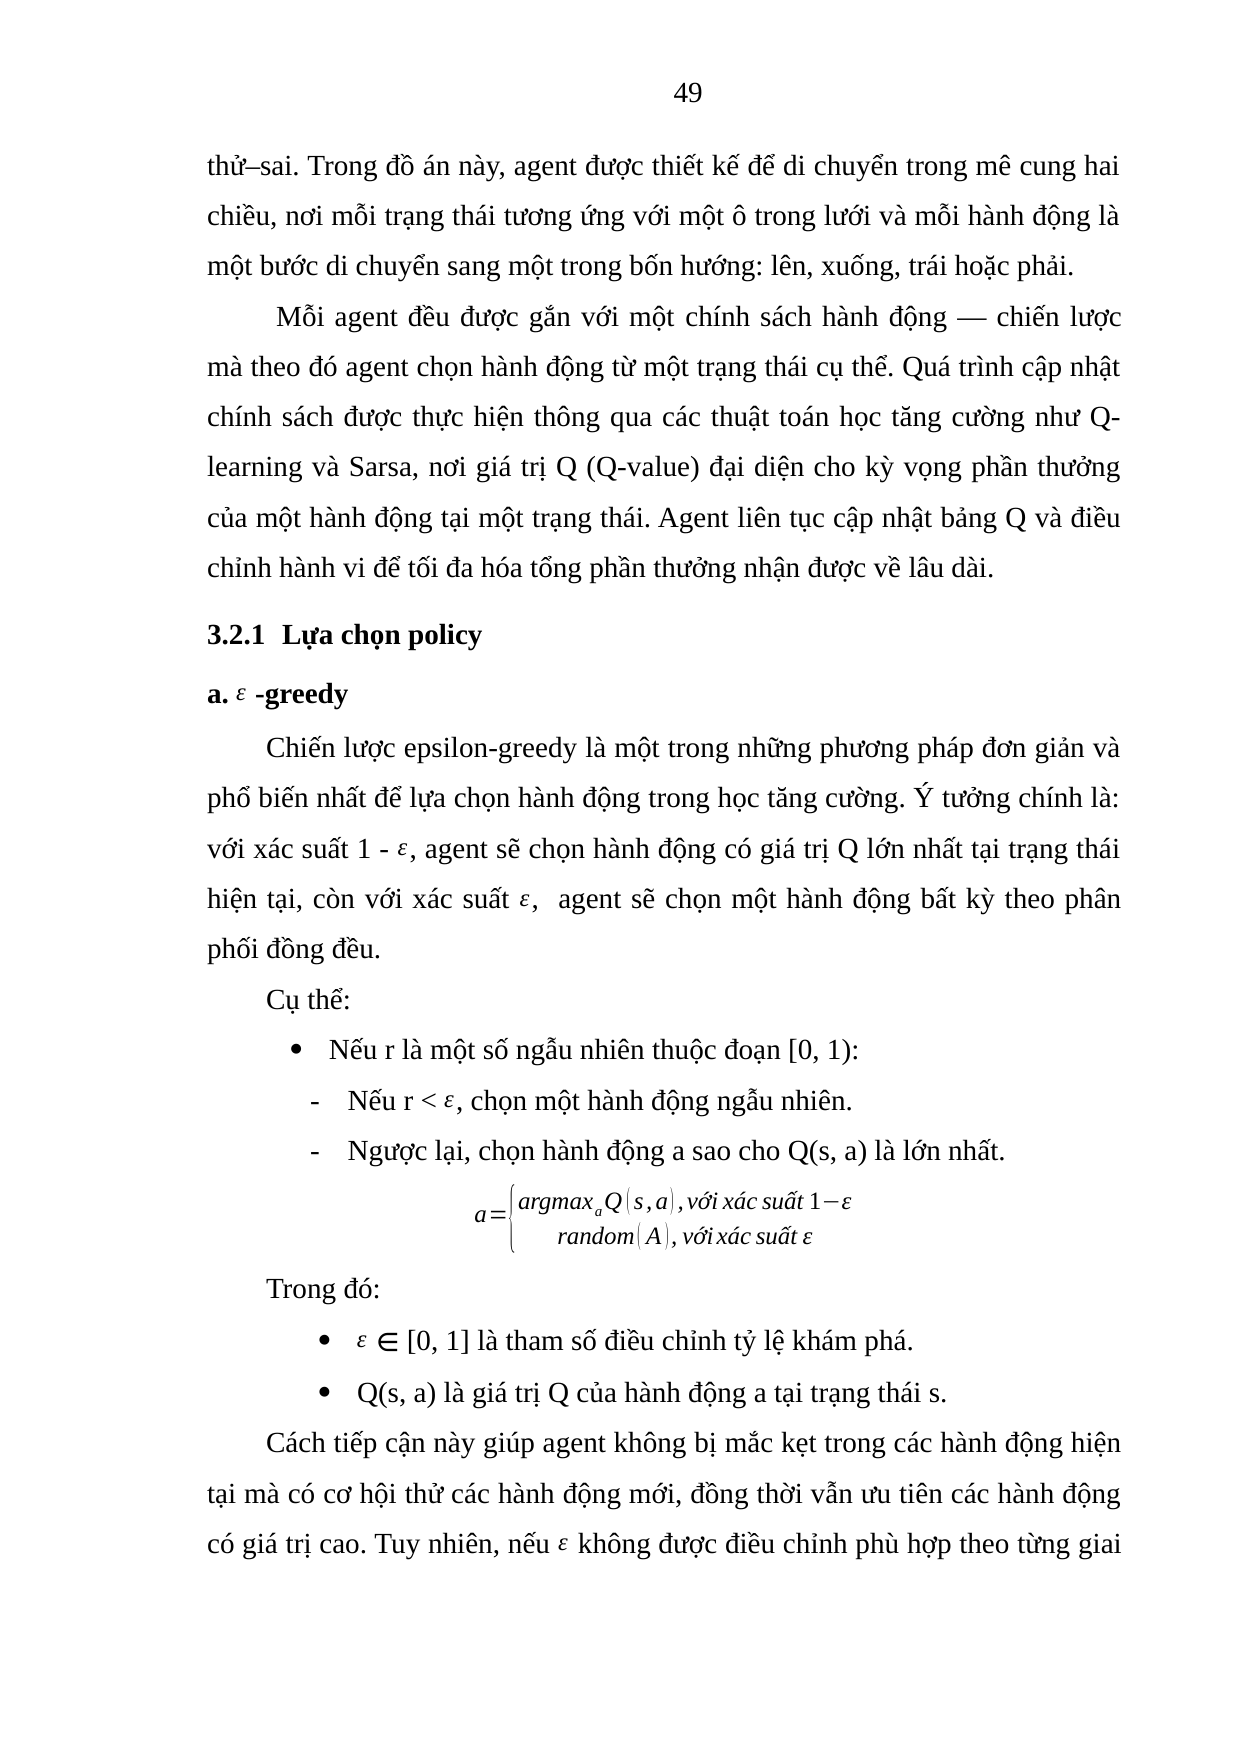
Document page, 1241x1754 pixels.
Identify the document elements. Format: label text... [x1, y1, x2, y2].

text Trong đó: [207, 1271, 1122, 1305]
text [207, 1425, 1122, 1559]
list Nếu r là một số ngẫu nhiên thuộc đoạn [0, 1): [291, 1032, 1122, 1066]
text Cụ thể: [207, 982, 1122, 1015]
text Chiến lược epsilon-greedy là một trong những phương pháp đơn giản và phổ biến nhất để lựa chọn hành động trong học tăng cường. Ý tưởng chính là: với xác suất 1 - , agent sẽ chọn hành động có giá trị Q lớn nhất tại trạng thái hiện tại, còn với xác suất , agent sẽ chọn một hành động bất kỳ theo phân phối đồng đều. [207, 730, 1122, 965]
text Mỗi agent đều được gắn với một chính sách hành động — chiến lược mà theo đó agent chọn hành động từ một trạng thái cụ thể. Quá trình cập nhật chính sách được thực hiện thông qua các thuật toán học tăng cường như Q-learning và Sarsa, nơi giá trị Q (Q-value) đại diện cho kỳ vọng phần thưởng của một hành động tại một trạng thái. Agent liên tục cập nhật bảng Q và điều chỉnh hành vi để tối đa hóa tổng phần thưởng nhận được về lâu dài. [207, 299, 1122, 584]
list Q(s, a) là giá trị Q của hành động a tại trạng thái s. [319, 1375, 1122, 1409]
subtitle Lựa chọn policy [207, 617, 1122, 651]
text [207, 148, 1122, 282]
list ∈ [0, 1] là tham số điều chỉnh tỷ lệ khám phá. [319, 1322, 1122, 1357]
list Nếu r < , chọn một hành động ngẫu nhiên. [310, 1083, 1122, 1116]
list Ngược lại, chọn hành động a sao cho Q(s, a) là lớn nhất. [310, 1133, 1122, 1166]
subtitle -greedy [207, 676, 1122, 709]
